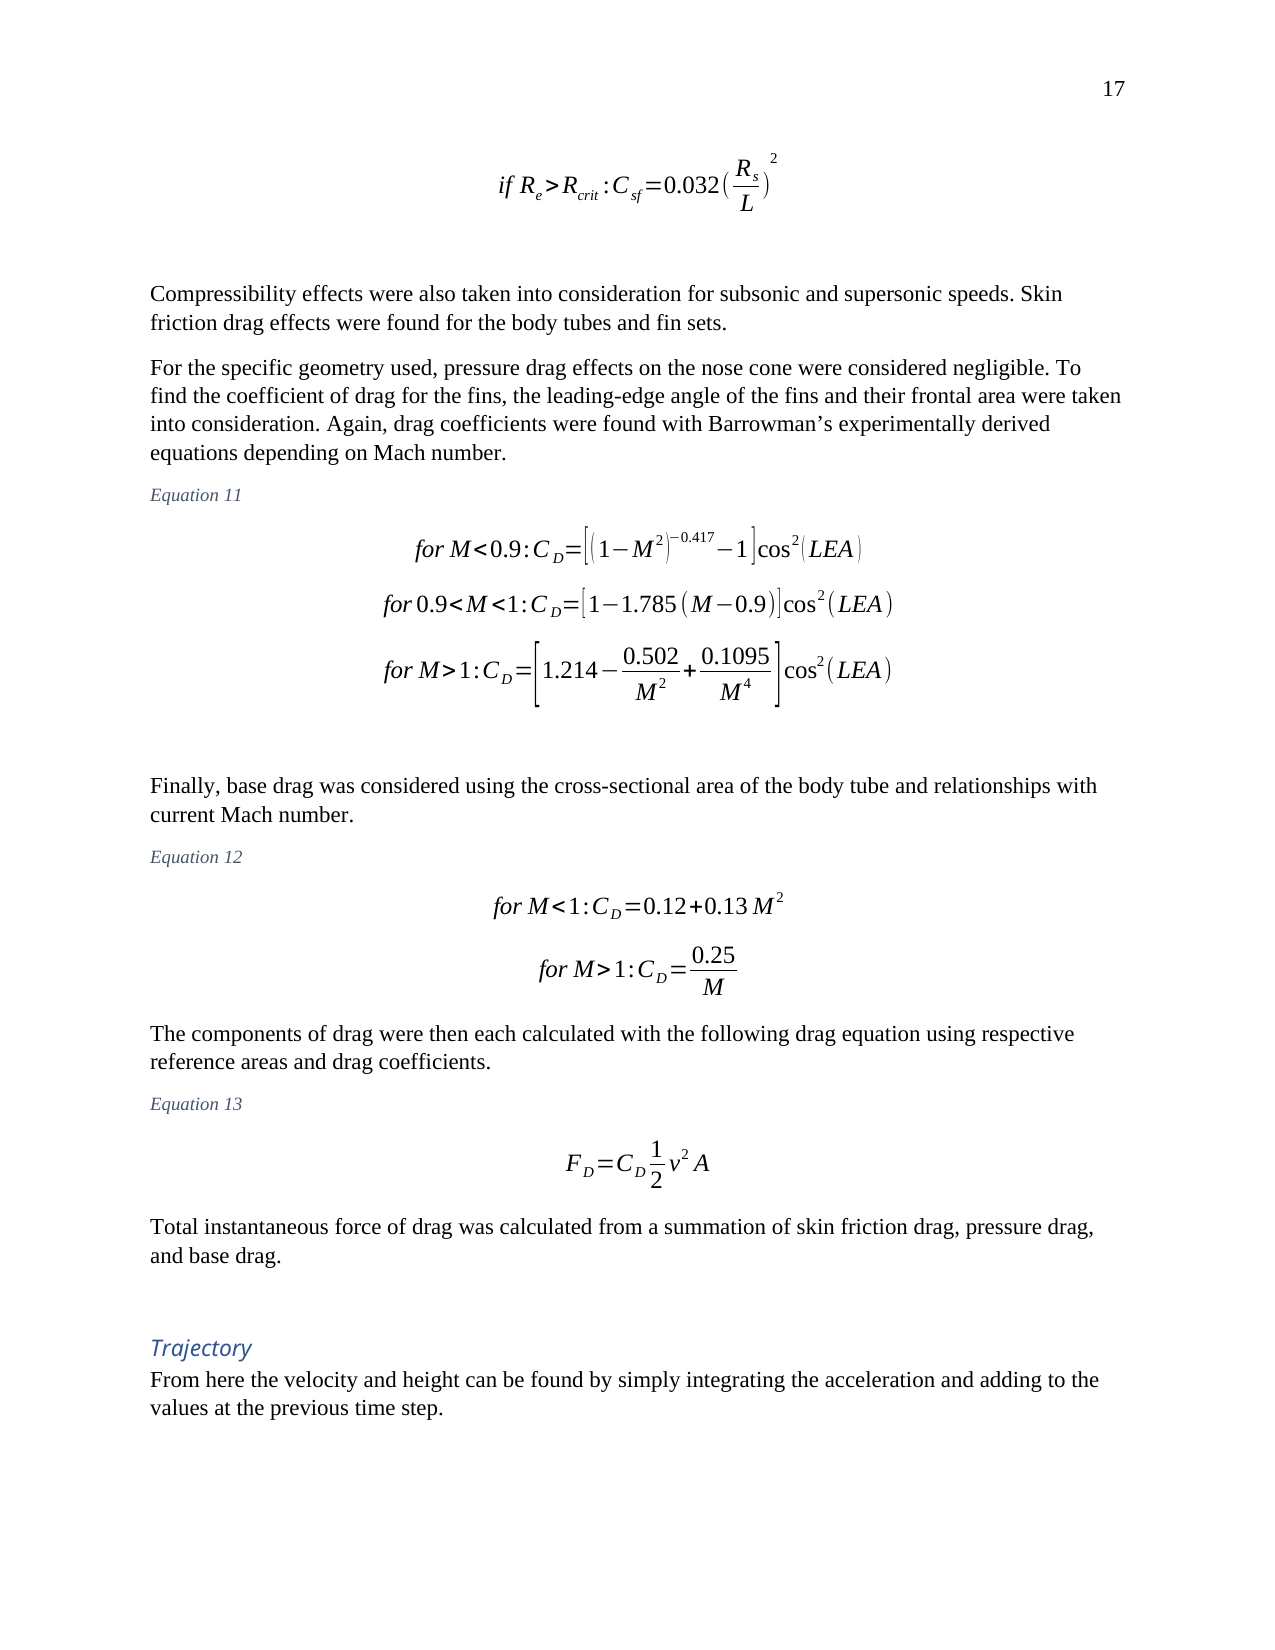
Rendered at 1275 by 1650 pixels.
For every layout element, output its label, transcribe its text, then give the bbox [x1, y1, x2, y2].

text Equation [150, 1093, 1125, 1115]
text Compressibility effects were also taken into consideration for subsonic and supersonic speeds. Skin friction drag effects were found for the body tubes and fin sets. [150, 280, 1125, 335]
text Equation [150, 846, 1125, 867]
text For the specific geometry used, pressure drag effects on the nose cone were considered negligible. To find the coefficient of drag for the fins, the leading-edge angle of the fins and their frontal area were taken into consideration. Again, drag coefficients were found with Barrowman’s experimentally derived equations depending on Mach number. [150, 354, 1125, 465]
text Equation [150, 484, 1125, 506]
text The components of drag were then each calculated with the following drag equation using respective reference areas and drag coefficients. [150, 1019, 1125, 1074]
text Total instantaneous force of drag was calculated from a summation of skin friction drag, pressure drag, and base drag. [150, 1213, 1125, 1268]
text From here the velocity and height can be found by simply integrating the acceleration and adding to the values at the previous time step. [150, 1366, 1125, 1420]
subtitle Trajectory [150, 1332, 1125, 1363]
text Finally, base drag was considered using the cross-sectional area of the body tube and relationships with current Mach number. [150, 772, 1125, 827]
